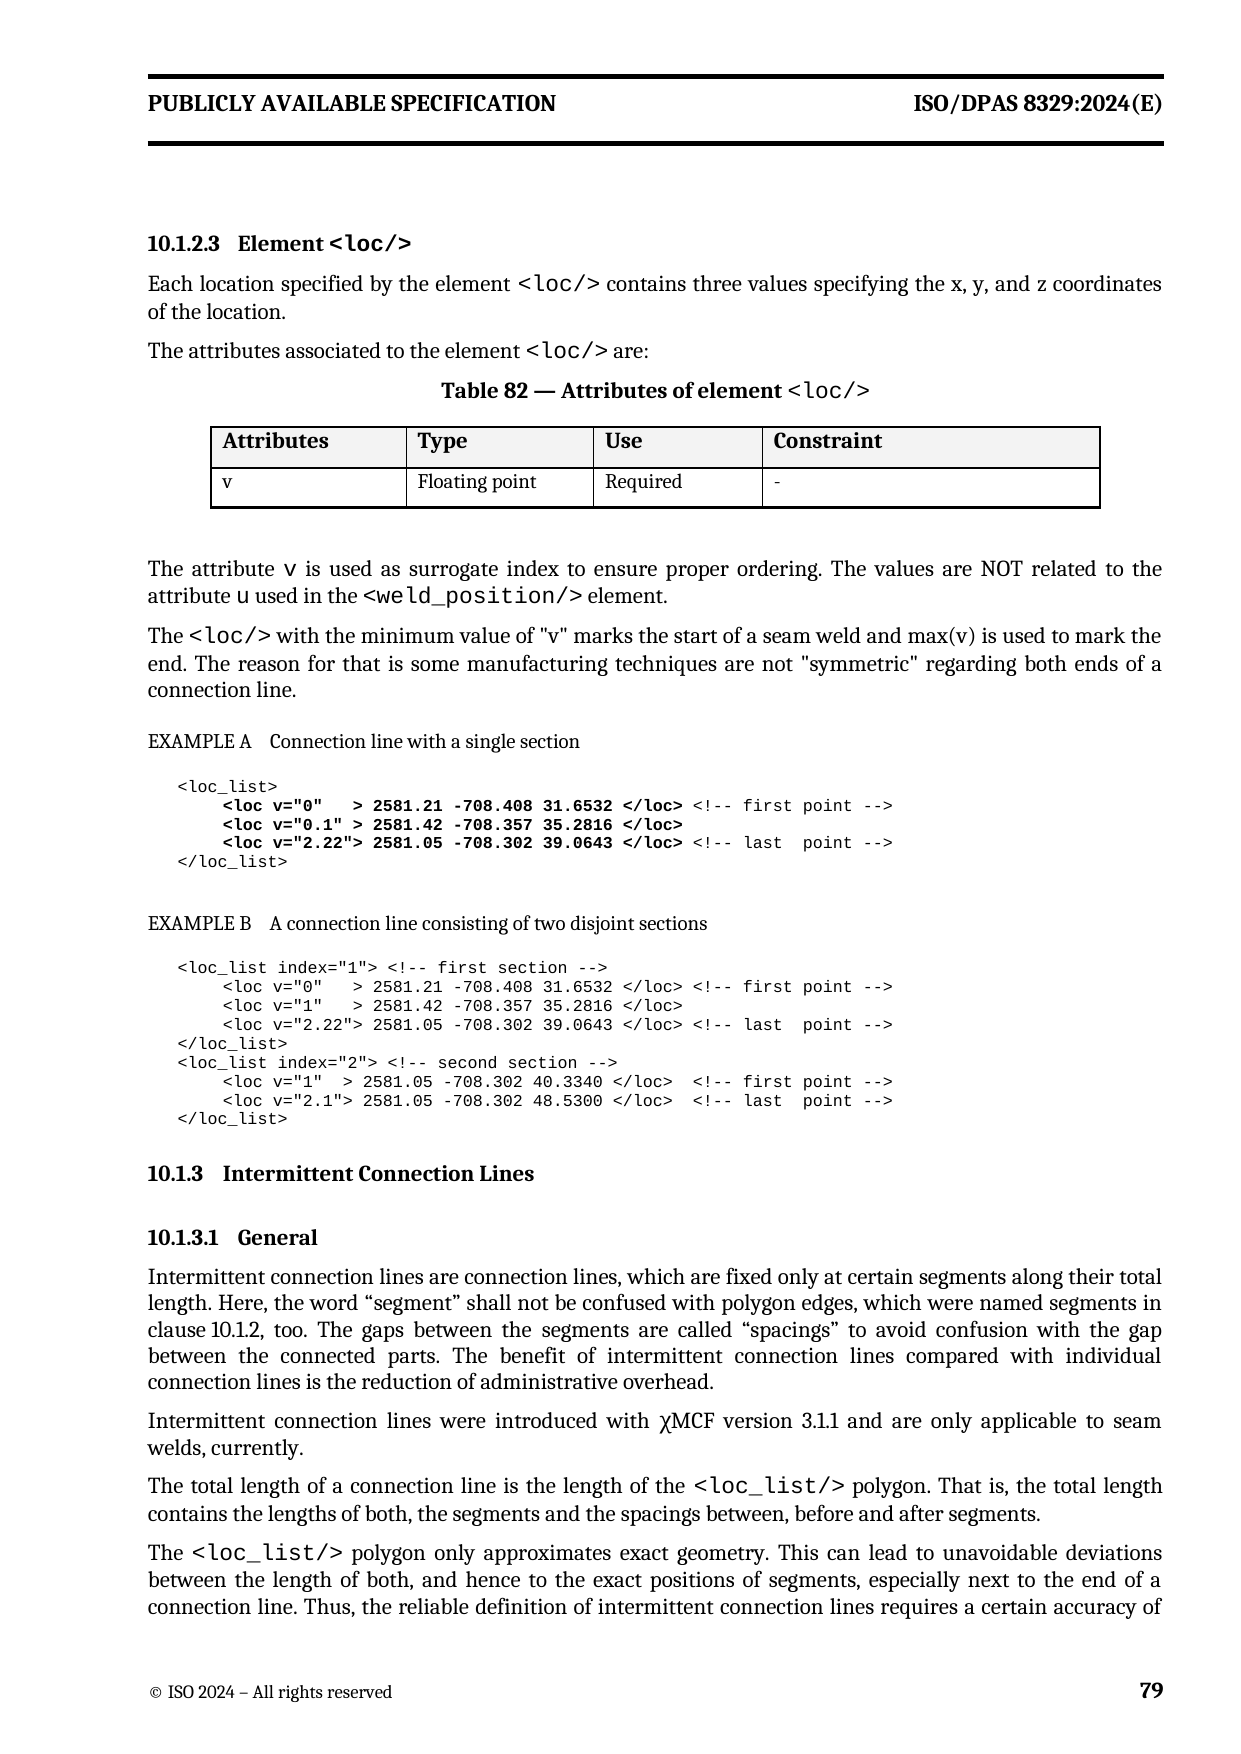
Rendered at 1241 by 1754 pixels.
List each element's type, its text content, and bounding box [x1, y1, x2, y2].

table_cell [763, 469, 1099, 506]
text <loc_list> [165, 778, 1146, 797]
text <loc v="2.1"> 2581.05 -708.302 48.5300 </loc> <!-- last point --> [165, 1092, 1146, 1111]
text </loc_list> [165, 1036, 1146, 1054]
text </loc_list> [165, 1111, 1146, 1130]
text Intermittent connection lines are connection lines, which are fixed only at certain segments along their total length. Here, the word “segment” shall not be confused with polygon edges, which were named segments in clause 10.1.2, too. The gaps between the segments are called “spacings” to avoid confusion with the gap between the connected parts. The benefit of intermittent connection lines compared with individual connection lines is the reduction of administrative overhead. [148, 1264, 1163, 1396]
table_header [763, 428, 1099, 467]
text <loc_list index="2"> <!-- second section --> [165, 1054, 1146, 1073]
text The total length of a connection line is the length of the <loc_list/> polygon. That is, the total length contains the lengths of both, the segments and the spacings between, before and after segments. [148, 1473, 1163, 1527]
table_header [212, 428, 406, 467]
text <loc v="0" > 2581.21 -708.408 31.6532 </loc> <!-- first point --> [165, 797, 1146, 816]
text EXAMPLE B A connection line consisting of two disjoint sections [148, 910, 1163, 935]
text The attribute v is used as surrogate index to ensure proper ordering. The values are NOT related to the attribute u used in the <weld_position/> element. [148, 556, 1163, 611]
text <loc v="2.22"> 2581.05 -708.302 39.0643 </loc> <!-- last point --> [165, 835, 1146, 854]
subtitle Intermittent Connection Lines [148, 1161, 1163, 1187]
subtitle General [148, 1225, 1163, 1251]
text Intermittent connection lines were introduced with χMCF version 3.1.1 and are only applicable to seam welds, currently. [148, 1408, 1163, 1461]
text The attributes associated to the element <loc/> are: [148, 337, 1163, 365]
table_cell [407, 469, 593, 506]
text The <loc/> with the minimum value of "v" marks the start of a seam weld and max(v) is used to mark the end. The reason for that is some manufacturing techniques are not "symmetric" regarding both ends of a connection line. [148, 623, 1163, 703]
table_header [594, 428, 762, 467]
subtitle Element <loc/> [148, 231, 1163, 259]
text <loc v="0" > 2581.21 -708.408 31.6532 </loc> <!-- first point --> [165, 979, 1146, 998]
text EXAMPLE A Connection line with a single section [148, 728, 1163, 753]
text Table 82 — Attributes of element <loc/> [148, 377, 1163, 405]
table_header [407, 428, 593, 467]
text <loc v="1" > 2581.42 -708.357 35.2816 </loc> [165, 998, 1146, 1017]
text </loc_list> [165, 854, 1146, 873]
text <loc_list index="1"> <!-- first section --> [165, 960, 1146, 979]
text <loc v="1" > 2581.05 -708.302 40.3340 </loc> <!-- first point --> [165, 1073, 1146, 1092]
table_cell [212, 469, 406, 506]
text Each location specified by the element <loc/> contains three values specifying the x, y, and z coordinates of the location. [148, 271, 1163, 325]
text <loc v="2.22"> 2581.05 -708.302 39.0643 </loc> <!-- last point --> [165, 1017, 1146, 1036]
text <loc v="0.1" > 2581.42 -708.357 35.2816 </loc> [165, 816, 1146, 835]
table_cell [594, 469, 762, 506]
